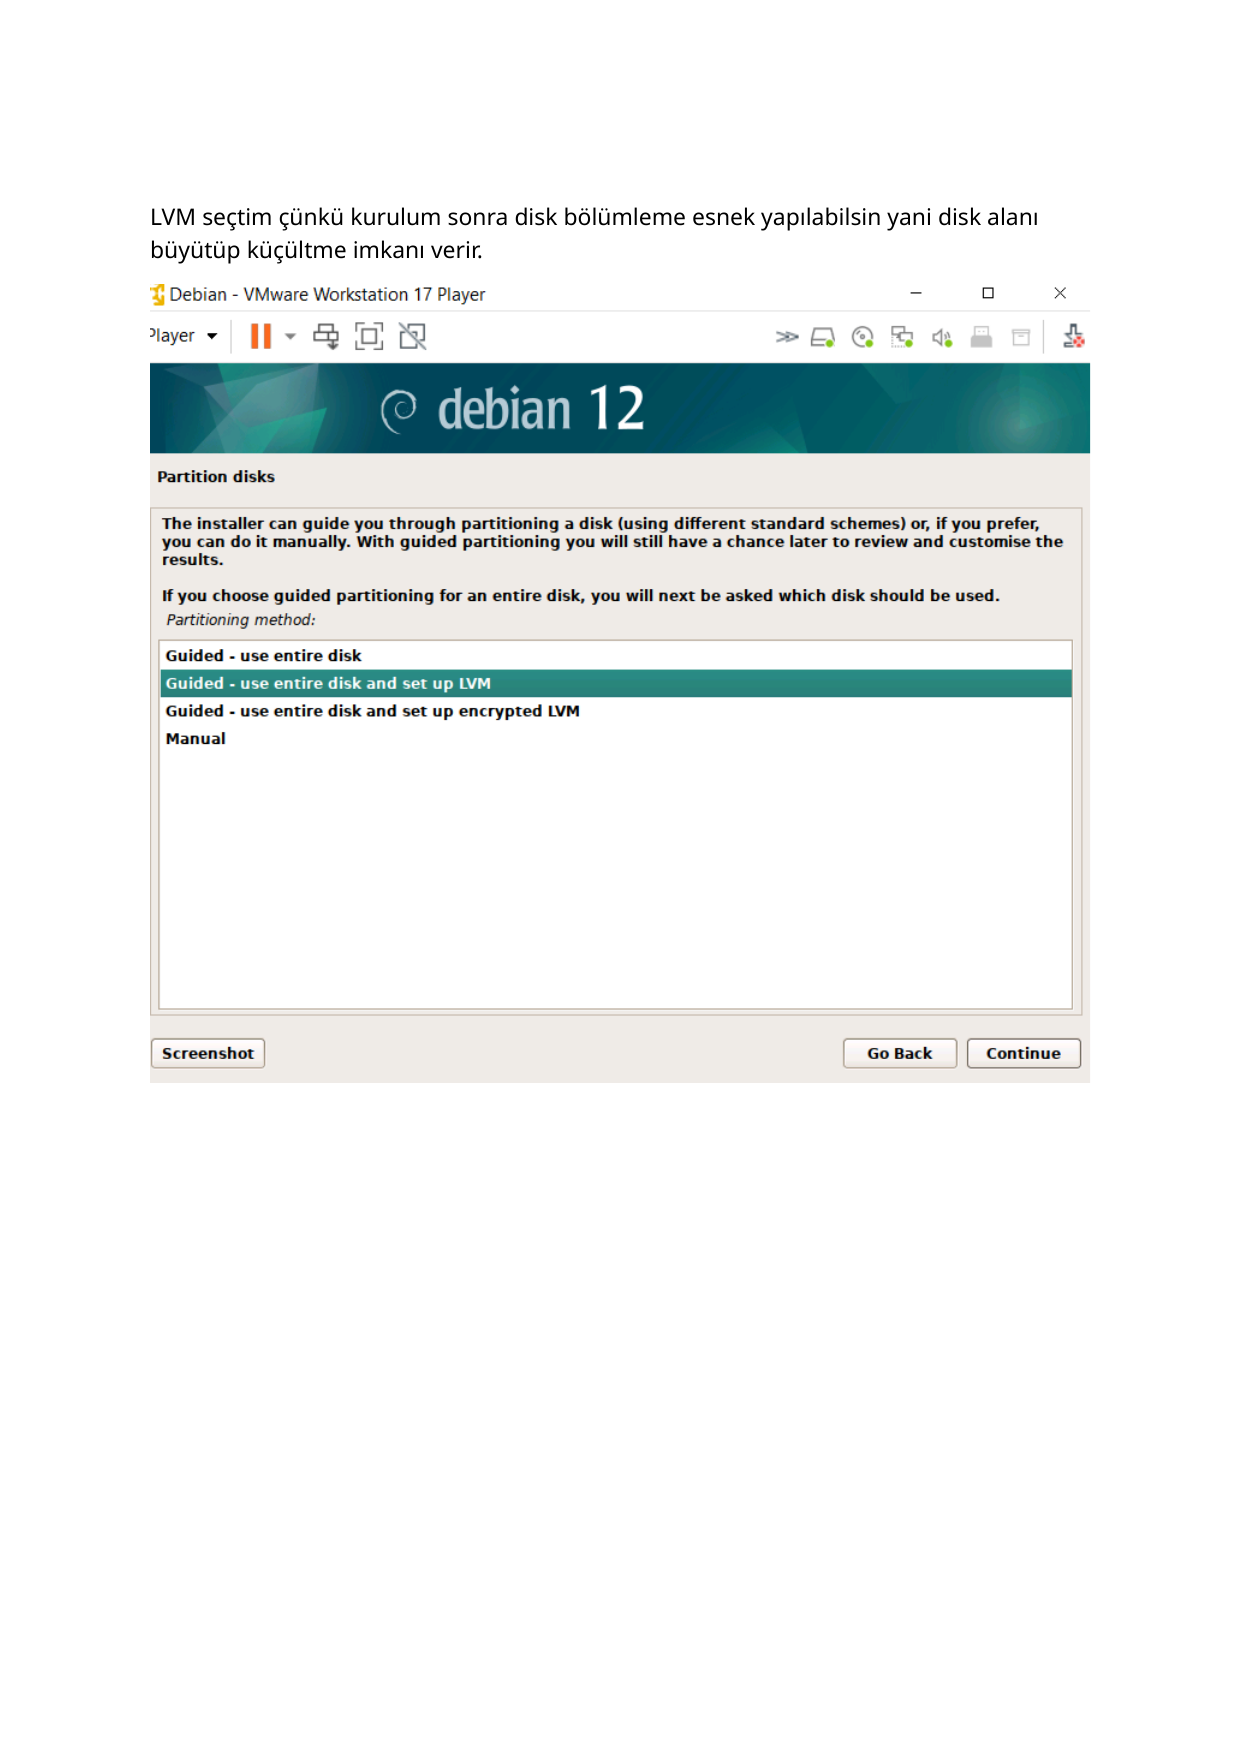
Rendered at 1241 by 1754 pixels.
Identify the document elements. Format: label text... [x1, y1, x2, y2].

text LVM seçtim çünkü kurulum sonra disk bölümleme esnek yapılabilsin yani disk alanı büyütüp küçültme imkanı verir. [150, 200, 1090, 265]
picture [150, 284, 1091, 1083]
